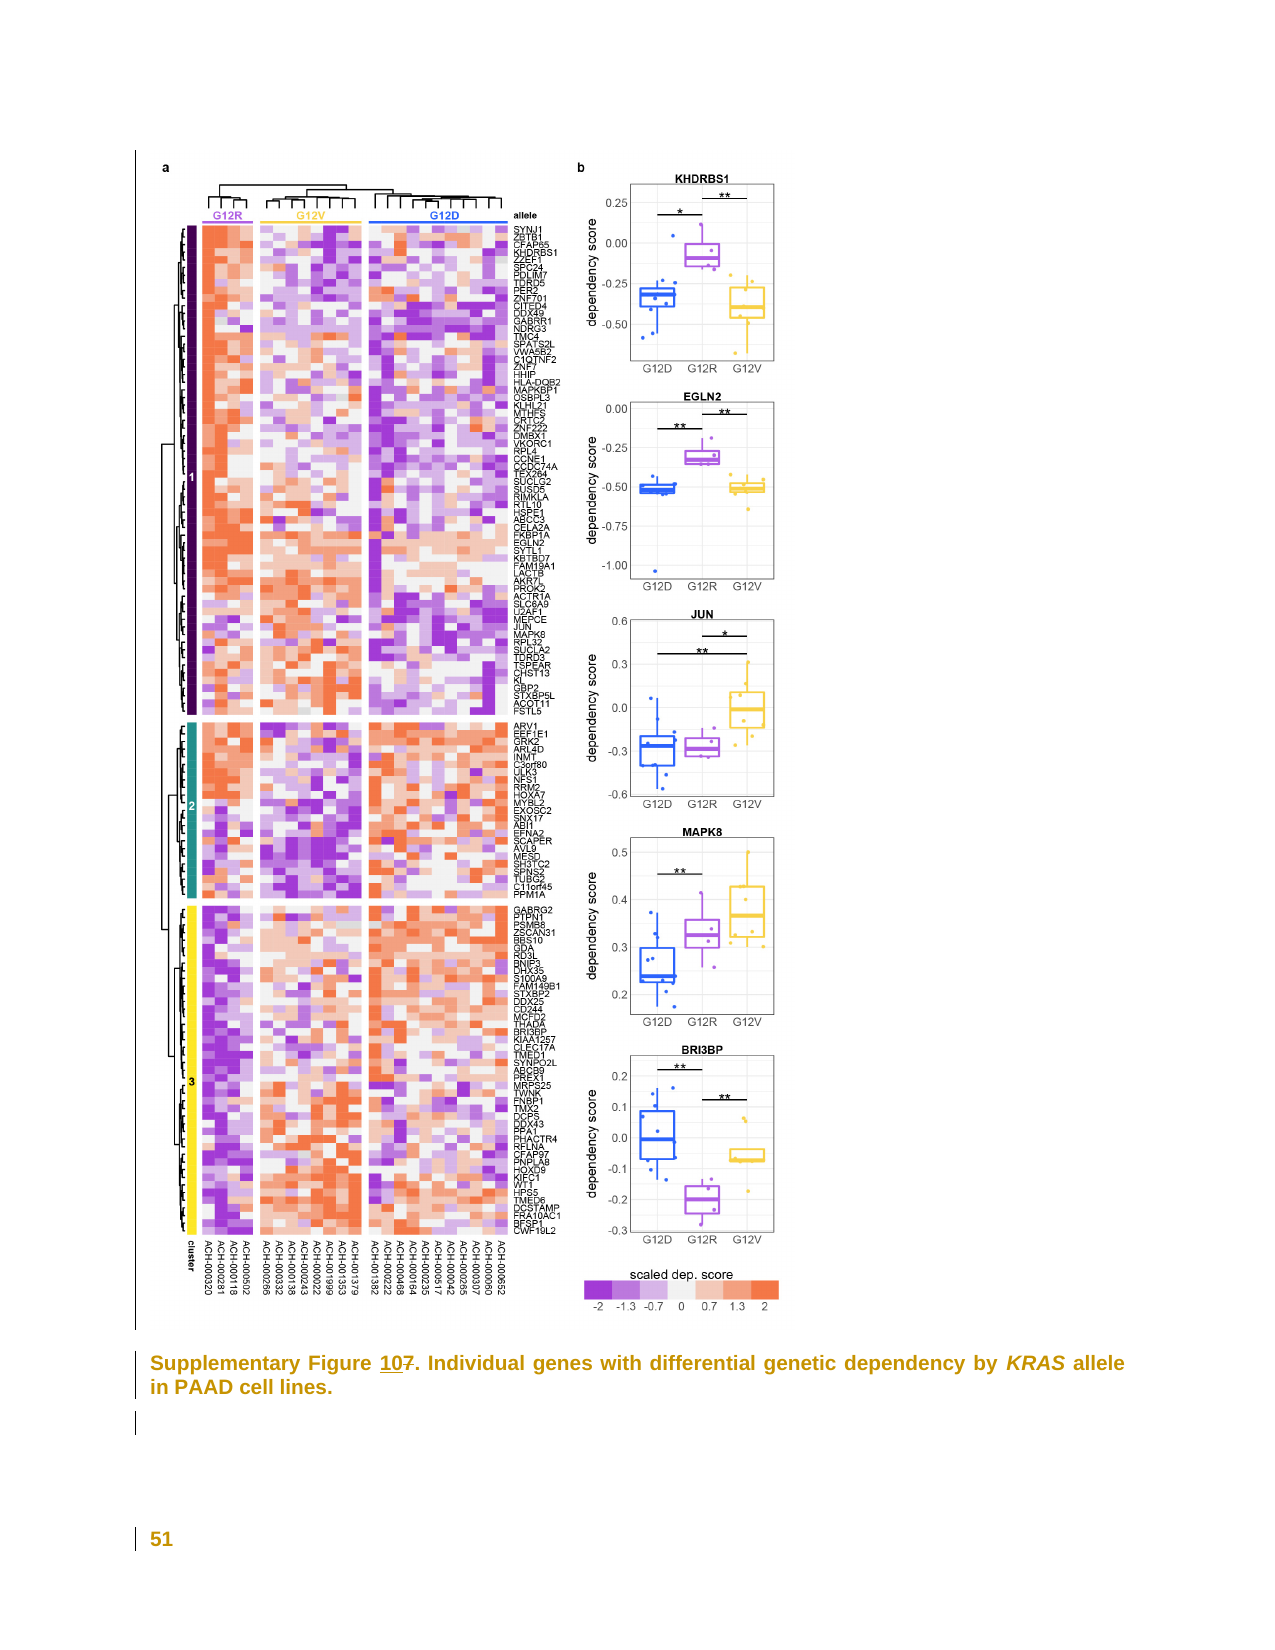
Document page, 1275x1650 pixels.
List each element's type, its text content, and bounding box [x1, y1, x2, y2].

text Supplementary Figure . Individual genes with differential genetic dependency by KRAS allele in PAAD cell lines. [150, 1351, 1125, 1399]
picture [150, 150, 796, 1330]
